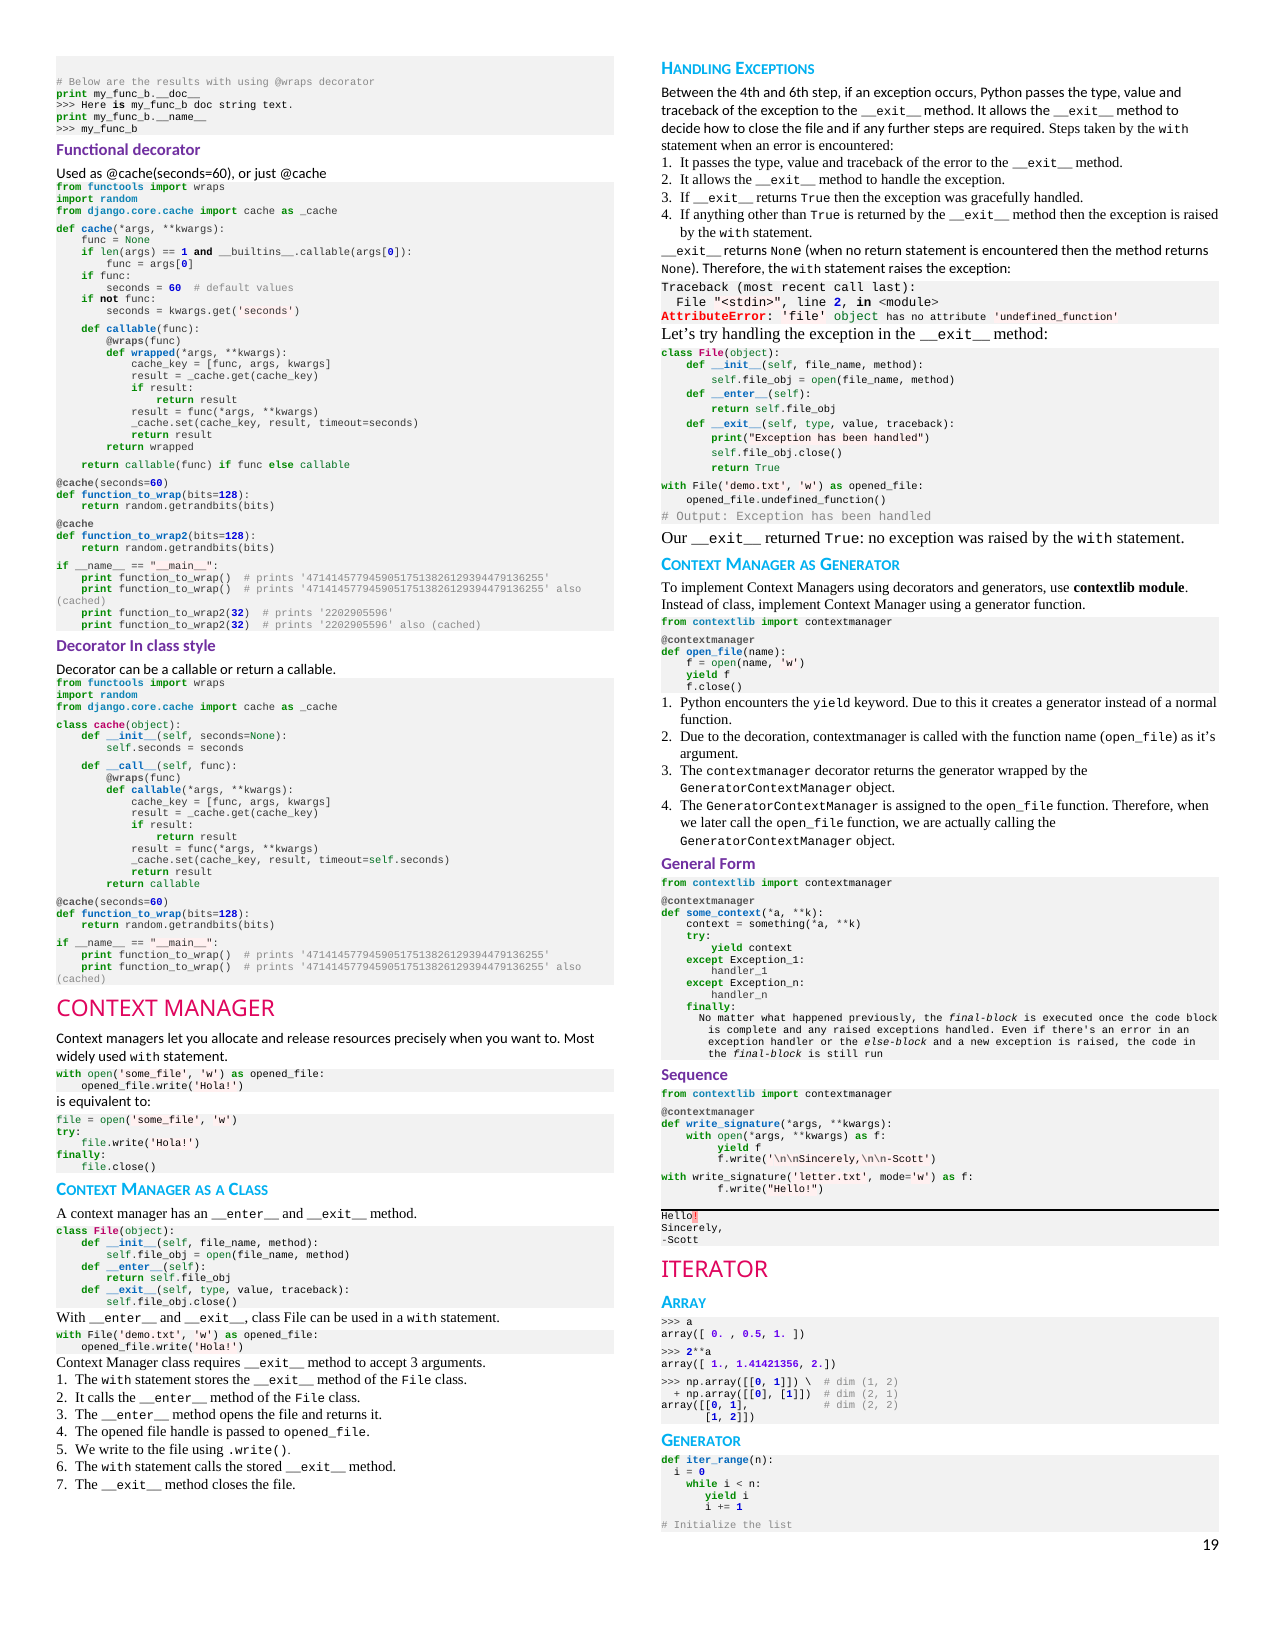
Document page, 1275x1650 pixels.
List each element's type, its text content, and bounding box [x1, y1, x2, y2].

text A context manager has an __enter__ and __exit__ method. [56, 1204, 614, 1222]
list If __exit__ returns True then the exception was gracefully handled. [661, 188, 1219, 206]
subtitle CONTEXT MANAGER [56, 992, 614, 1023]
text Let’s try handling the exception in the __exit__ method: [661, 324, 1219, 344]
subtitle Context Manager as Generator [661, 552, 1219, 575]
picture [132, 704, 142, 710]
text print function_to_wrap() # prints '47141457794590517513826129394479136255' also (cached) [56, 962, 614, 985]
text print function_to_wrap() # prints '47141457794590517513826129394479136255' also (cached) [56, 584, 614, 608]
list The with statement calls the stored __exit__ method. [56, 1458, 614, 1475]
subtitle Decorator In class style [56, 636, 614, 656]
text # Output: Exception has been handled [661, 510, 1219, 524]
subtitle Generator [661, 1428, 1219, 1451]
list The contextmanager decorator returns the generator wrapped by the GeneratorContextManager object. [661, 762, 1219, 797]
subtitle General Form [661, 853, 1219, 873]
picture [693, 880, 702, 886]
text Used as @cache(seconds=60), or just @cache [56, 164, 614, 182]
picture [88, 678, 93, 686]
subtitle Handling Exceptions [661, 56, 1219, 79]
list We write to the file using .write(). [56, 1441, 614, 1458]
list It passes the type, value and traceback of the error to the __exit__ method. [661, 154, 1219, 171]
text No matter what happened previously, the final-block is executed once the code block is complete and any raised exceptions handled. Even if there's an error in an exception handler or the else-block and a new exception is raised, the code in the final-block is still run [661, 1013, 1219, 1060]
picture [88, 182, 93, 190]
list The opened file handle is passed to opened_file. [56, 1423, 614, 1441]
list If anything other than True is returned by the __exit__ method then the exception is raised by the with statement. [661, 206, 1219, 241]
picture [127, 196, 136, 202]
picture [693, 1091, 702, 1097]
text Between the 4th and 6th step, if an exception occurs, Python passes the type, value and traceback of the exception to the __exit__ method. It allows the __exit__ method to decide how to close the file and if any further steps are required. Steps taken by the with statement when an error is encountered: [661, 83, 1219, 154]
text AttributeError: 'file' object has no attribute 'undefined_function' [826, 310, 1219, 324]
text Context managers let you allocate and release resources precisely when you want to. Most widely used with statement. [56, 1029, 614, 1065]
text is equivalent to: [56, 1092, 614, 1110]
text __exit__ returns None (when no return statement is encountered then the method returns None). Therefore, the with statement raises the exception: [661, 241, 1219, 277]
text Traceback (most recent call last): [661, 281, 1219, 296]
text Context Manager class requires __exit__ method to accept 3 arguments. [56, 1354, 614, 1371]
subtitle Array [661, 1290, 1219, 1313]
text Decorator can be a callable or return a callable. [56, 660, 614, 678]
list The __exit__ method closes the file. [56, 1475, 614, 1493]
text To implement Context Managers using decorators and generators, use contextlib module. Instead of class, implement Context Manager using a generator function. [661, 579, 1219, 612]
text Our __exit__ returned True: no exception was raised by the with statement. [661, 528, 1219, 548]
picture [127, 692, 136, 698]
text With __enter__ and __exit__, class File can be used in a with statement. [56, 1308, 614, 1326]
subtitle Functional decorator [56, 139, 614, 160]
picture [132, 208, 142, 214]
list It calls the __enter__ method of the File class. [56, 1388, 614, 1406]
list Python encounters the yield keyword. Due to this it creates a generator instead of a normal function. [661, 693, 1219, 728]
subtitle Context Manager as a Class [56, 1177, 614, 1200]
list Due to the decoration, contextmanager is called with the function name (open_file) as it’s argument. [661, 728, 1219, 762]
list The GeneratorContextManager is assigned to the open_file function. Therefore, when we later call the open_file function, we are actually calling the GeneratorContextManager object. [661, 797, 1219, 849]
list The __enter__ method opens the file and returns it. [56, 1406, 614, 1423]
subtitle ITERATOR [661, 1253, 1219, 1284]
list The with statement stores the __exit__ method of the File class. [56, 1371, 614, 1388]
subtitle Sequence [661, 1064, 1219, 1085]
text File "<stdin>", line 2, in <module> [781, 296, 1219, 310]
list It allows the __exit__ method to handle the exception. [661, 171, 1219, 188]
picture [693, 619, 702, 625]
